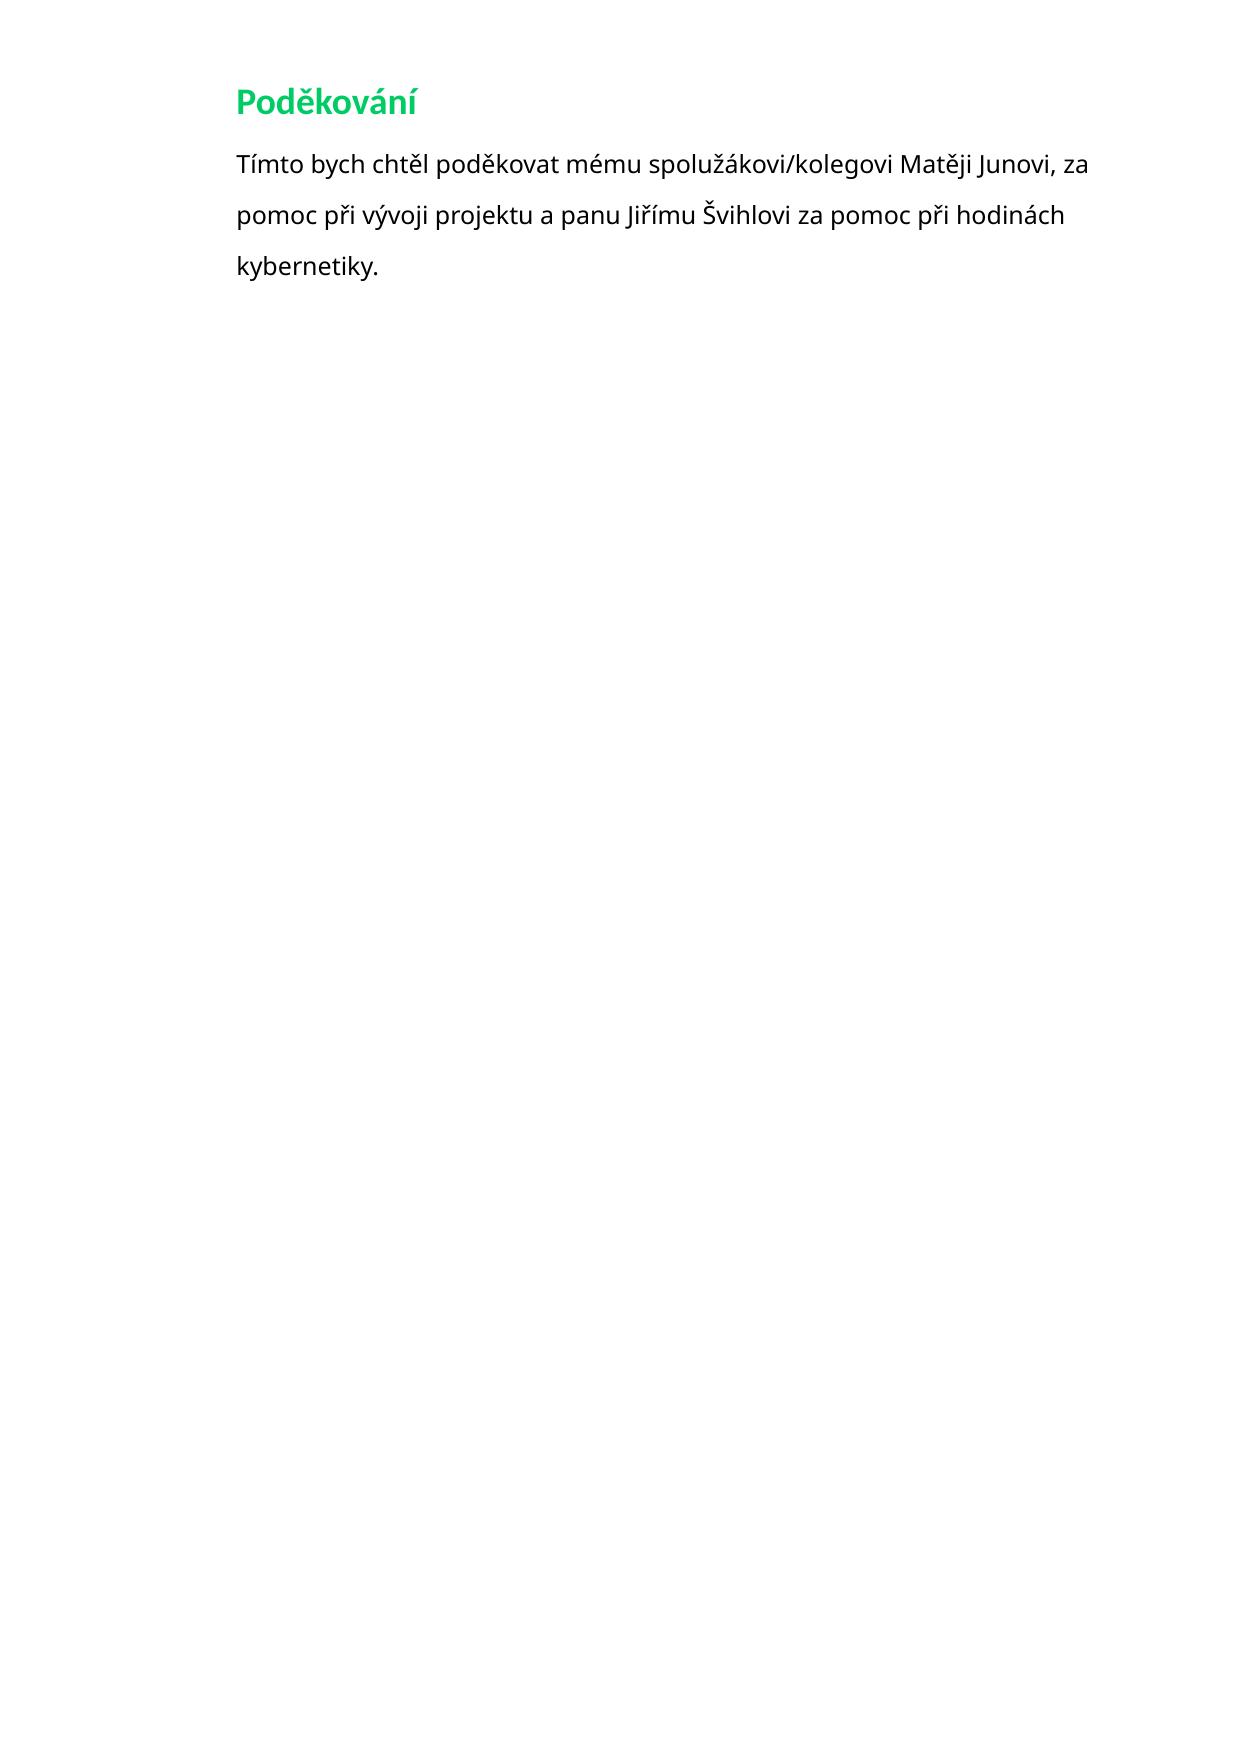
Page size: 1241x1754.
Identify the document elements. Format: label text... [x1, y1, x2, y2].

text Tímto bych chtěl poděkovat mému spolužákovi/kolegovi Matěji Junovi, za pomoc při vývoji projektu a panu Jiřímu Švihlovi za pomoc při hodinách kybernetiky. [236, 147, 1152, 283]
subtitle Poděkování [236, 78, 1152, 124]
